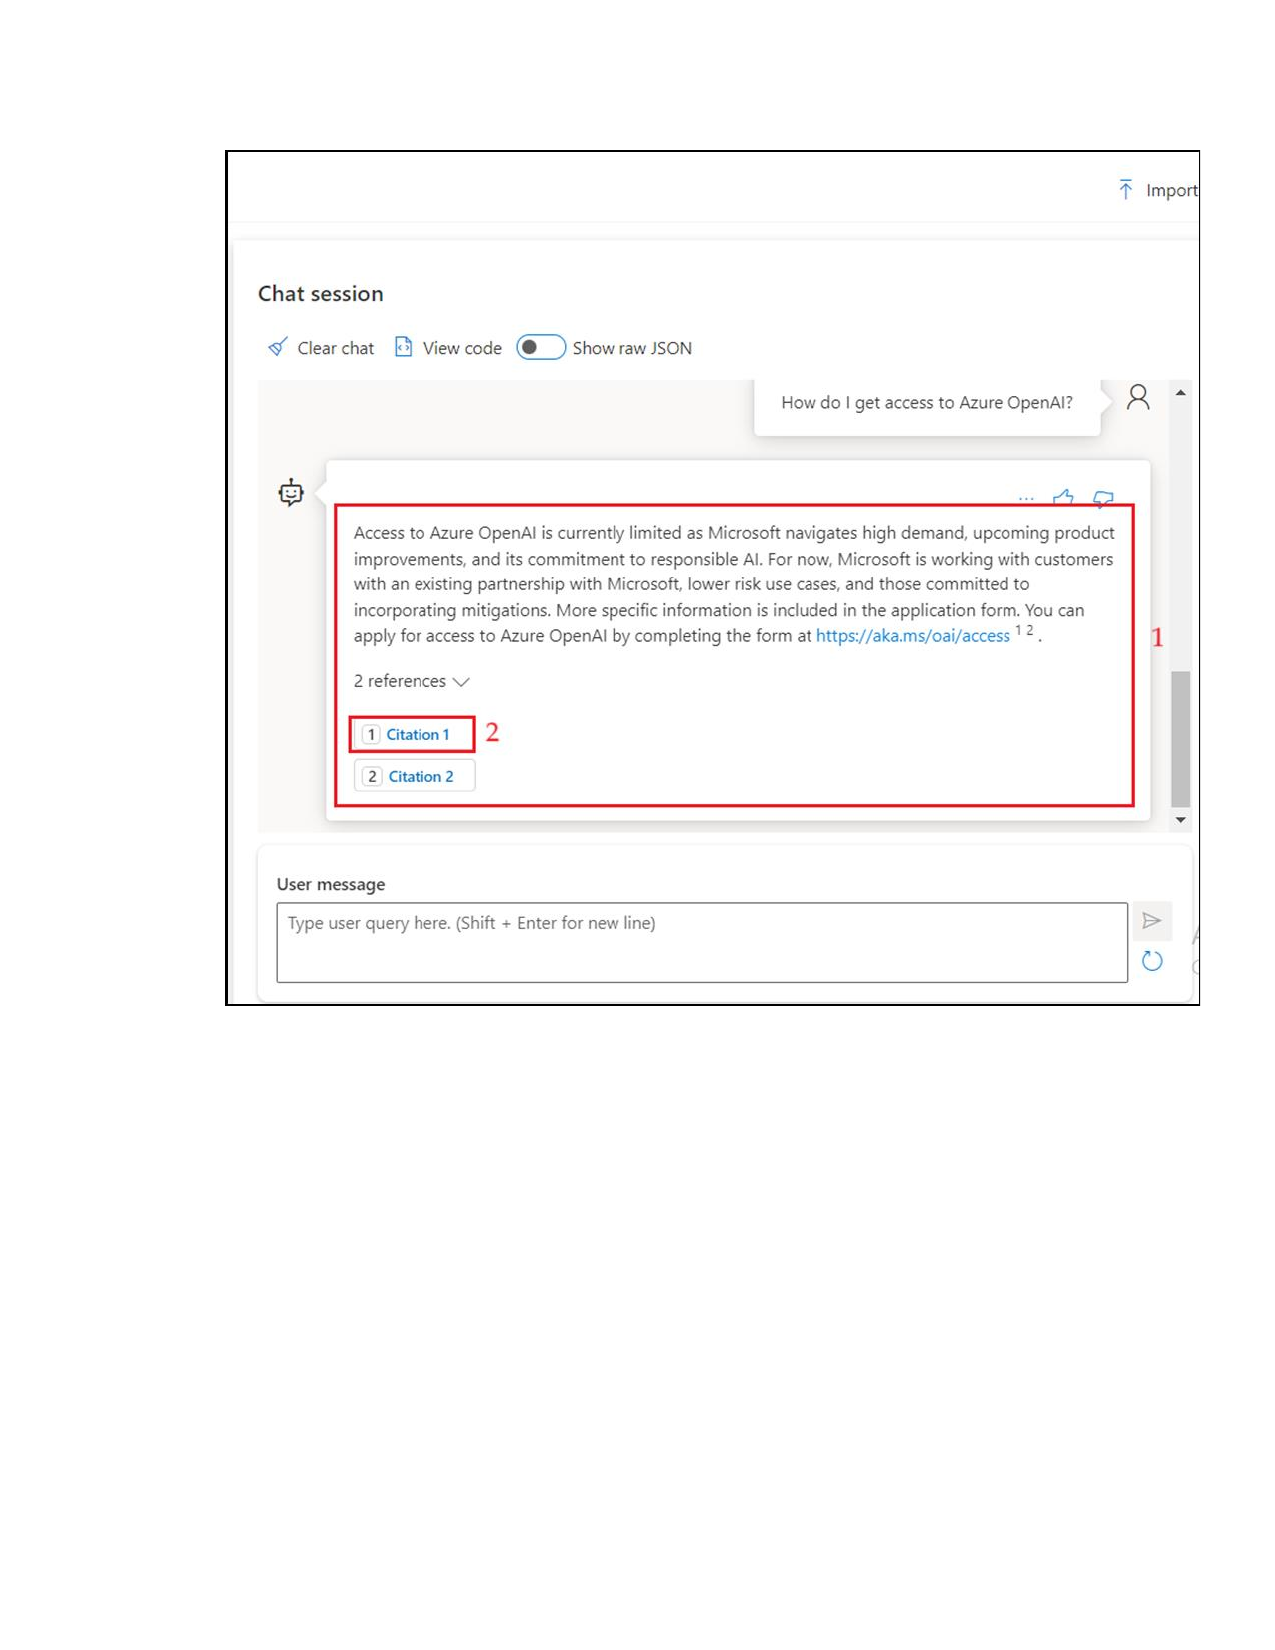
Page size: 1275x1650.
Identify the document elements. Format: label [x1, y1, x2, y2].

picture [225, 150, 1200, 1006]
